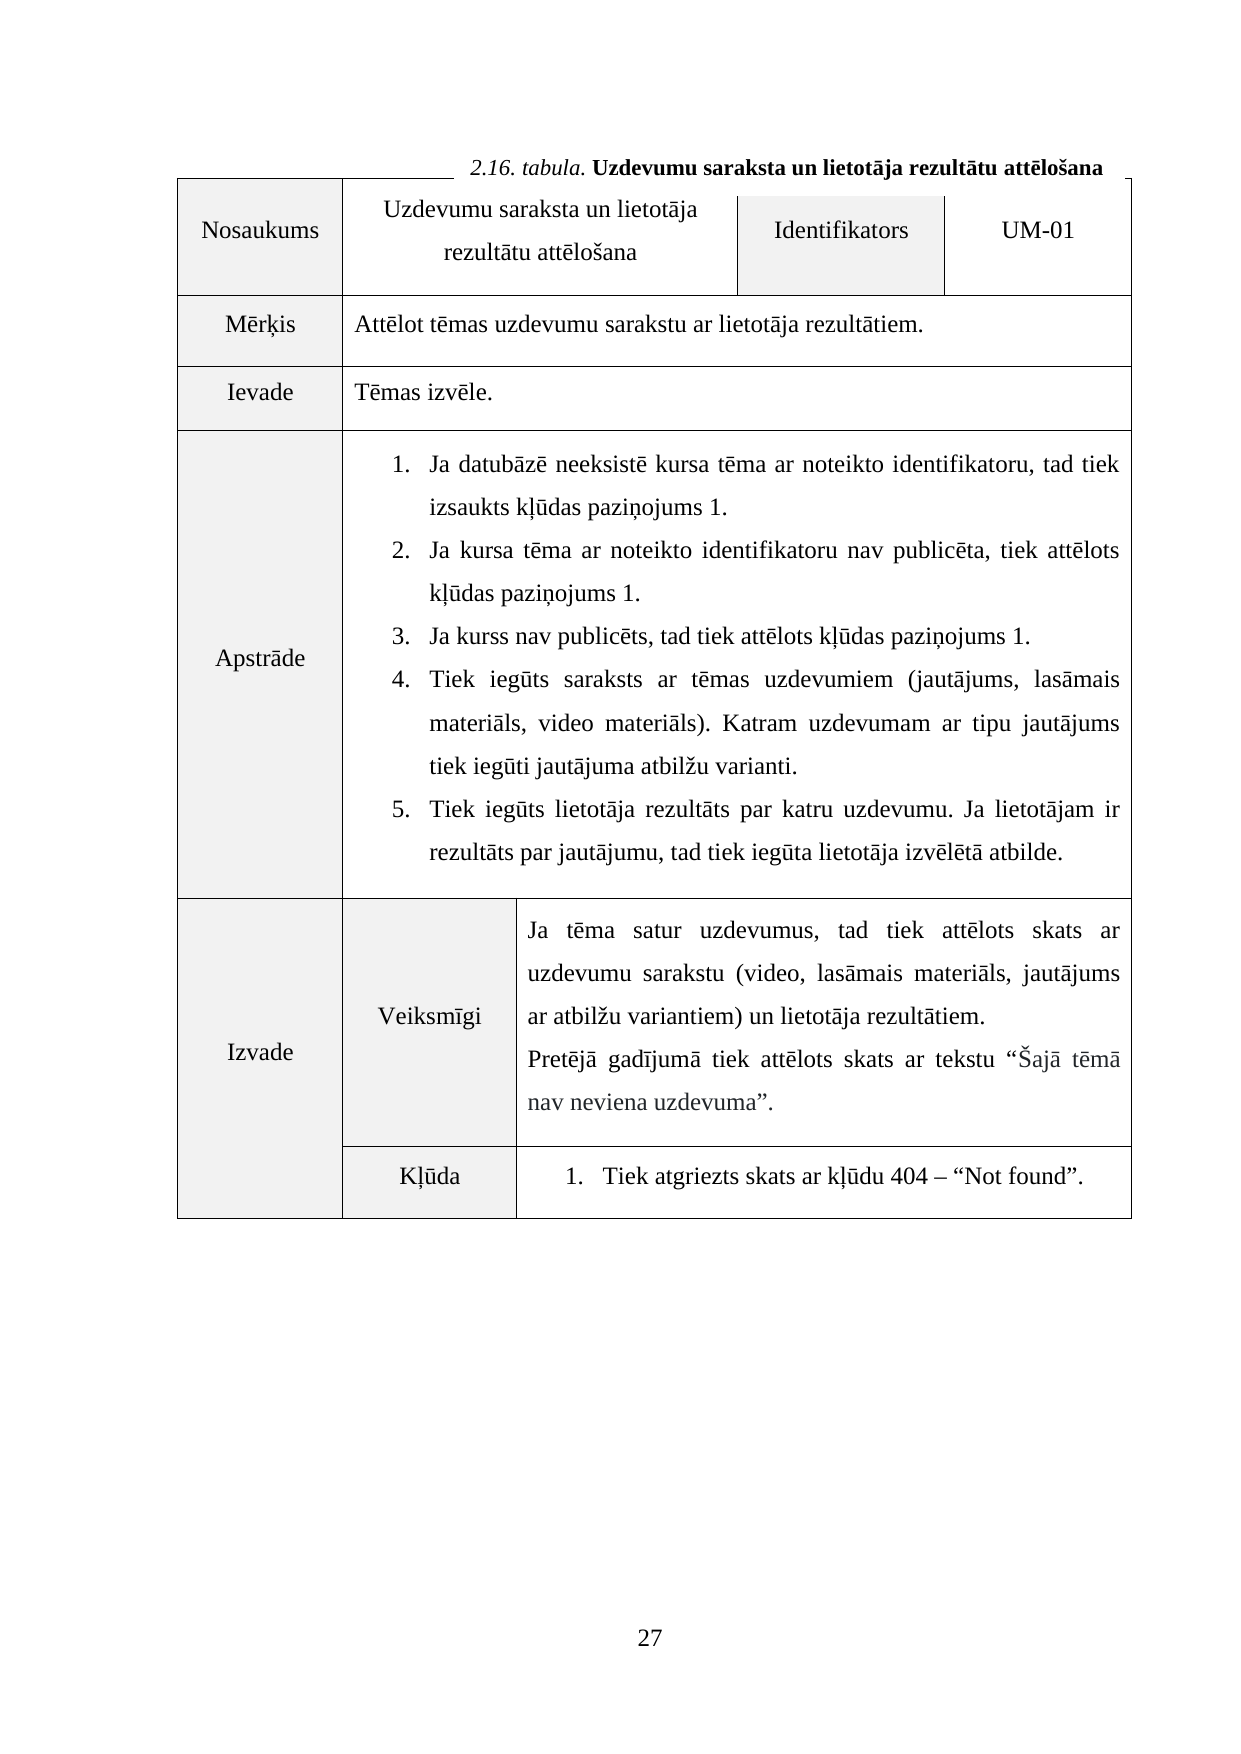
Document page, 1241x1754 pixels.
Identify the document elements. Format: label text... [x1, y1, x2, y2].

table_cell Attēlot tēmas uzdevumu sarakstu ar lietotāja rezultātiem. [343, 296, 1131, 366]
table_cell Apstrāde [178, 431, 342, 898]
table_header Nosaukums [178, 179, 342, 295]
table_cell Mērķis [178, 296, 342, 366]
table_cell Tiek atgriezts skats ar kļūdu 404 – “Not found”. [517, 1147, 1131, 1218]
table_header Identifikators [738, 196, 944, 295]
table_cell Tēmas izvēle. [343, 367, 1131, 430]
table_header Uzdevumu saraksta un lietotāja rezultātu attēlošana [343, 179, 737, 295]
table_cell Ja datubāzē neeksistē kursa tēma ar noteikto identifikatoru, tad tiek izsaukts kļūdas paziņojums 1. Ja kursa tēma ar noteikto identifikatoru nav publicēta, tiek attēlots kļūdas paziņojums 1. Ja kurss nav publicēts, tad tiek attēlots kļūdas paziņojums 1. Tiek iegūts saraksts ar tēmas uzdevumiem (jautājums, lasāmais materiāls, video materiāls). Katram uzdevumam ar tipu jautājums tiek iegūti jautājuma atbilžu varianti. Tiek iegūts lietotāja rezultāts par katru uzdevumu. Ja lietotājam ir rezultāts par jautājumu, tad tiek iegūta lietotāja izvēlētā atbilde. [343, 431, 1131, 898]
table_header UM-01 [945, 179, 1131, 295]
table_cell Veiksmīgi [343, 899, 516, 1146]
table_cell Kļūda [343, 1147, 516, 1218]
table_cell Ja tēma satur uzdevumus, tad tiek attēlots skats ar uzdevumu sarakstu (video, lasāmais materiāls, jautājums ar atbilžu variantiem) un lietotāja rezultātiem. Pretējā gadījumā tiek attēlots skats ar tekstu “Šajā tēmā nav neviena uzdevuma”. [517, 899, 1131, 1146]
table_cell Ievade [178, 367, 342, 430]
table_cell Izvade [178, 899, 342, 1218]
